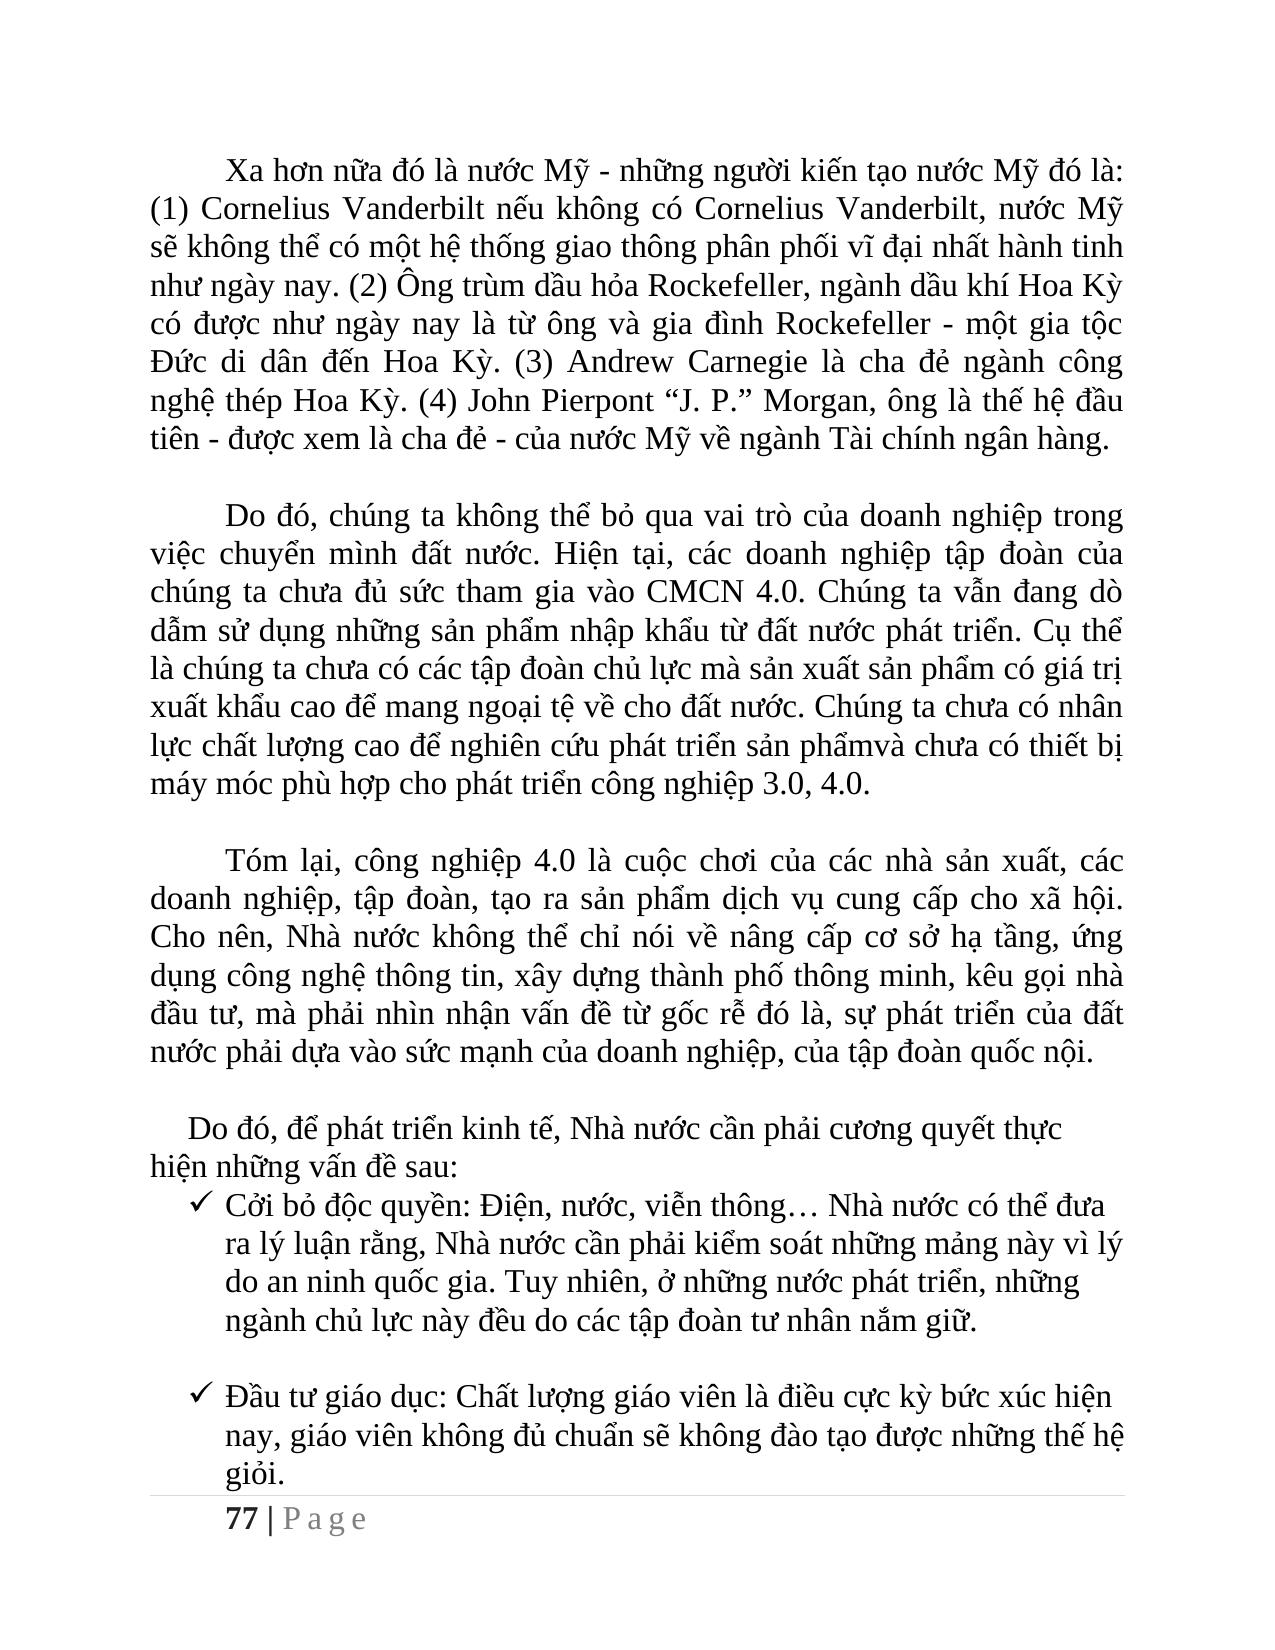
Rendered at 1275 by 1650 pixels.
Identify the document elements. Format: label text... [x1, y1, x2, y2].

text Tóm lại, công nghiệp 4.0 là cuộc chơi của các nhà sản xuất, các doanh nghiệp, tập đoàn, tạo ra sản phẩm dịch vụ cung cấp cho xã hội. Cho nên, Nhà nước không thể chỉ nói về nâng cấp cơ sở hạ tầng, ứng dụng công nghệ thông tin, xây dựng thành phố thông minh, kêu gọi nhà đầu tư, mà phải nhìn nhận vấn đề từ gốc rễ đó là, sự phát triển của đất nước phải dựa vào sức mạnh của doanh nghiệp, của tập đoàn quốc nội. [150, 840, 1125, 1070]
list Cởi bỏ độc quyền: Điện, nước, viễn thông… Nhà nước có thể đưa ra lý luận rằng, Nhà nước cần phải kiểm soát những mảng này vì lý do an ninh quốc gia. Tuy nhiên, ở những nước phát triển, những ngành chủ lực này đều do các tập đoàn tư nhân nắm giữ. [187, 1185, 1125, 1338]
text Do đó, để phát triển kinh tế, Nhà nước cần phải cương quyết thực hiện những vấn đề sau: [150, 1108, 1125, 1185]
text Xa hơn nữa đó là nước Mỹ - những người kiến tạo nước Mỹ đó là: (1) Cornelius Vanderbilt nếu không có Cornelius Vanderbilt, nước Mỹ sẽ không thể có một hệ thống giao thông phân phối vĩ đại nhất hành tinh như ngày nay. (2) Ông trùm dầu hỏa Rockefeller, ngành dầu khí Hoa Kỳ có được như ngày nay là từ ông và gia đình Rockefeller - một gia tộc Đức di dân đến Hoa Kỳ. (3) Andrew Carnegie là cha đẻ ngành công nghệ thép Hoa Kỳ. (4) John Pierpont “J. P.” Morgan, ông là thế hệ đầu tiên - được xem là cha đẻ - của nước Mỹ về ngành Tài chính ngân hàng. [150, 150, 1125, 457]
list Đầu tư giáo dục: Chất lượng giáo viên là điều cực kỳ bức xúc hiện nay, giáo viên không đủ chuẩn sẽ không đào tạo được những thế hệ giỏi. [187, 1377, 1125, 1492]
text Do đó, chúng ta không thể bỏ qua vai trò của doanh nghiệp trong việc chuyển mình đất nước. Hiện tại, các doanh nghiệp tập đoàn của chúng ta chưa đủ sức tham gia vào CMCN 4.0. Chúng ta vẫn đang dò dẫm sử dụng những sản phẩm nhập khẩu từ đất nước phát triển. Cụ thể là chúng ta chưa có các tập đoàn chủ lực mà sản xuất sản phẩm có giá trị xuất khẩu cao để mang ngoại tệ về cho đất nước. Chúng ta chưa có nhân lực chất lượng cao để nghiên cứu phát triển sản phẩmvà chưa có thiết bị máy móc phù hợp cho phát triển công nghiệp 3.0, 4.0. [150, 495, 1125, 802]
